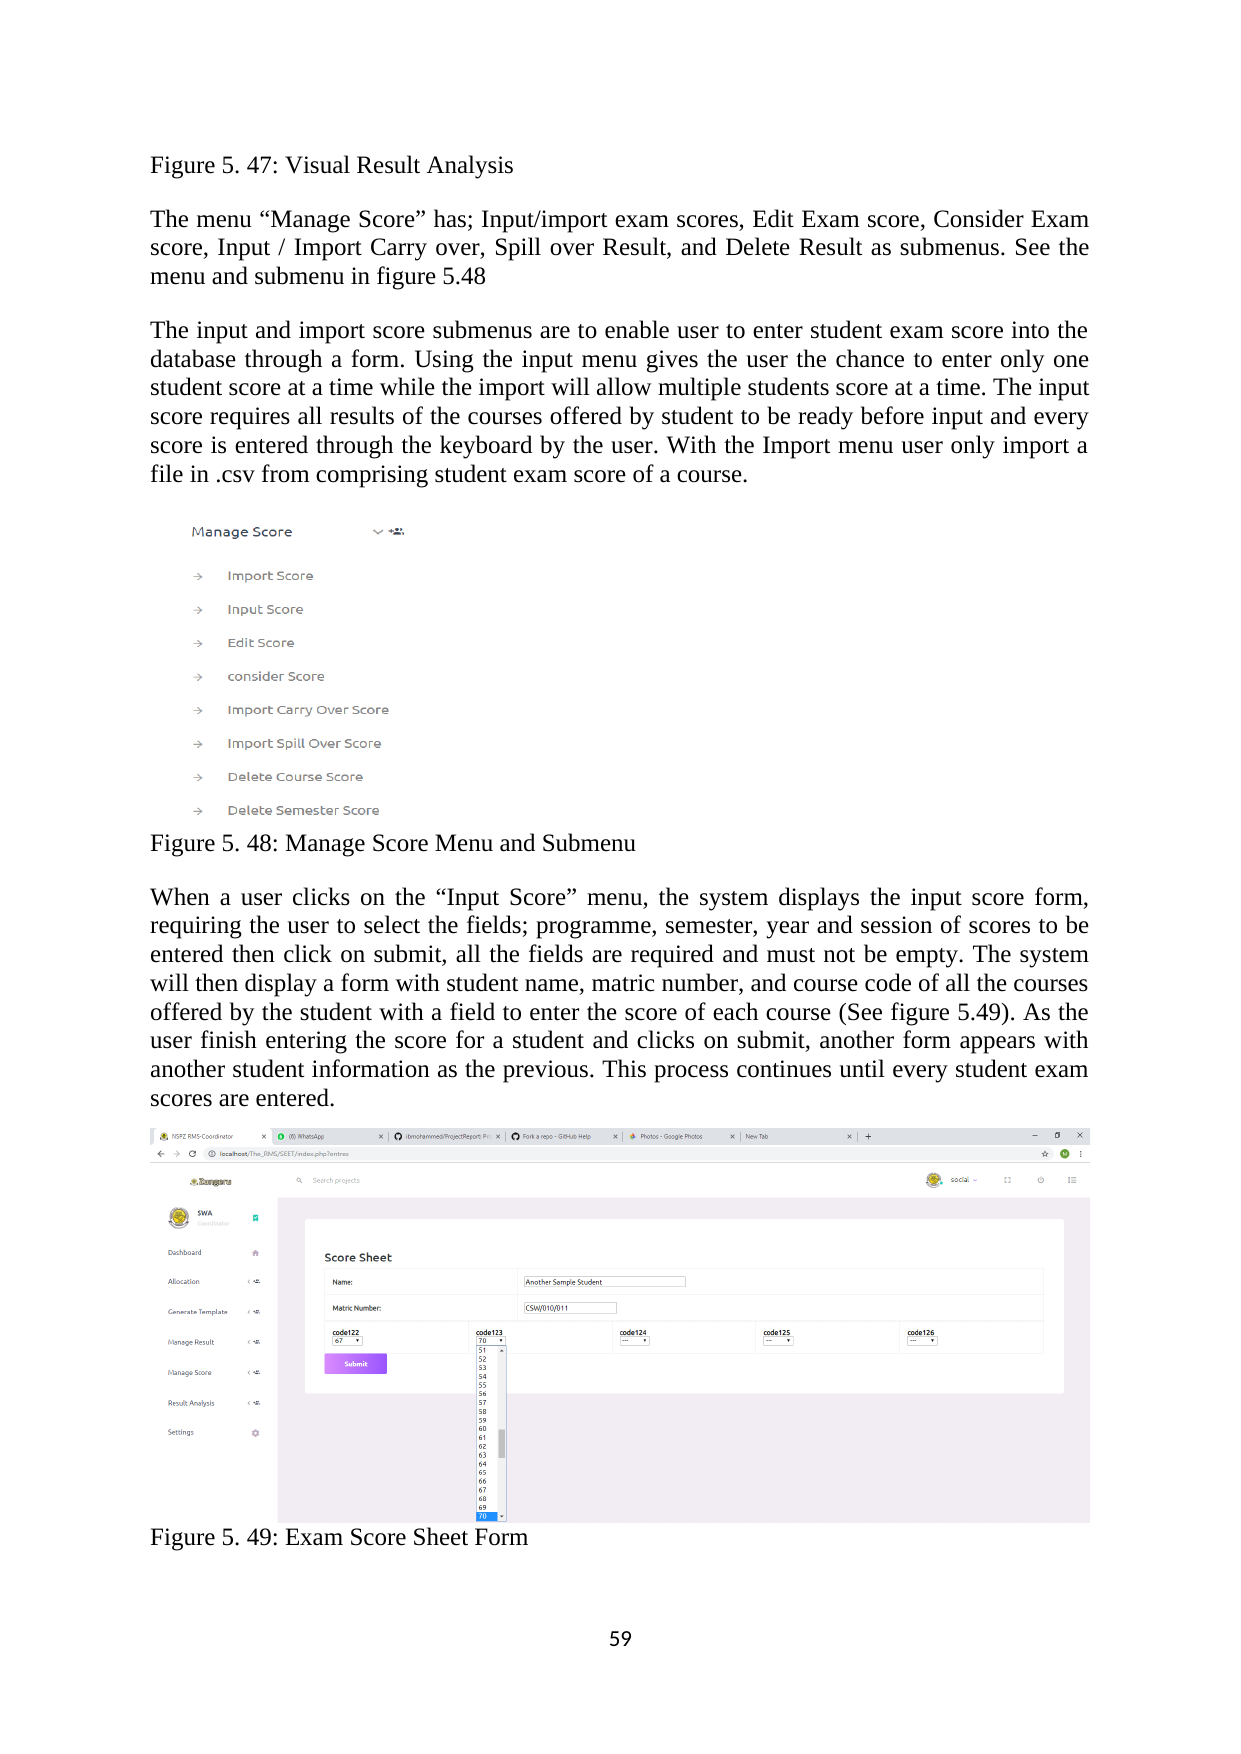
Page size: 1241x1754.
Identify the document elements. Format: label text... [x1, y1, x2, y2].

text Figure 5. 47: Visual Result Analysis [150, 150, 1090, 179]
text Figure 5. 49: Exam Score Sheet Form [150, 1523, 1090, 1551]
text The menu “Manage Score” has; Input/import exam scores, Edit Exam score, Consider Exam score, Input / Import Carry over, Spill over Result, and Delete Result as submenus. See the menu and submenu in figure 5.48 [150, 204, 1090, 290]
text The input and import score submenus are to enable user to enter student exam score into the database through a form. Using the input menu gives the user the chance to enter only one student score at a time while the import will allow multiple students score at a time. The input score requires all results of the courses offered by student to be ready before input and every score is entered through the keyboard by the user. With the Import menu user only import a file in .csv from comprising student exam score of a course. [150, 315, 1090, 487]
text Figure 5. 48: Manage Score Menu and Submenu [150, 828, 1090, 857]
picture [150, 512, 420, 828]
text When a user clicks on the “Input Score” menu, the system displays the input score form, requiring the user to select the fields; programme, semester, year and session of scores to be entered then click on submit, all the fields are required and must not be empty. The system will then display a form with student name, matric number, and course code of all the courses offered by the student with a field to enter the score of each course (See figure 5.49). As the user finish entering the score for a student and clicks on submit, another form appears with another student information as the previous. This process continues until every student exam scores are entered. [150, 882, 1090, 1112]
picture [150, 1128, 1091, 1523]
